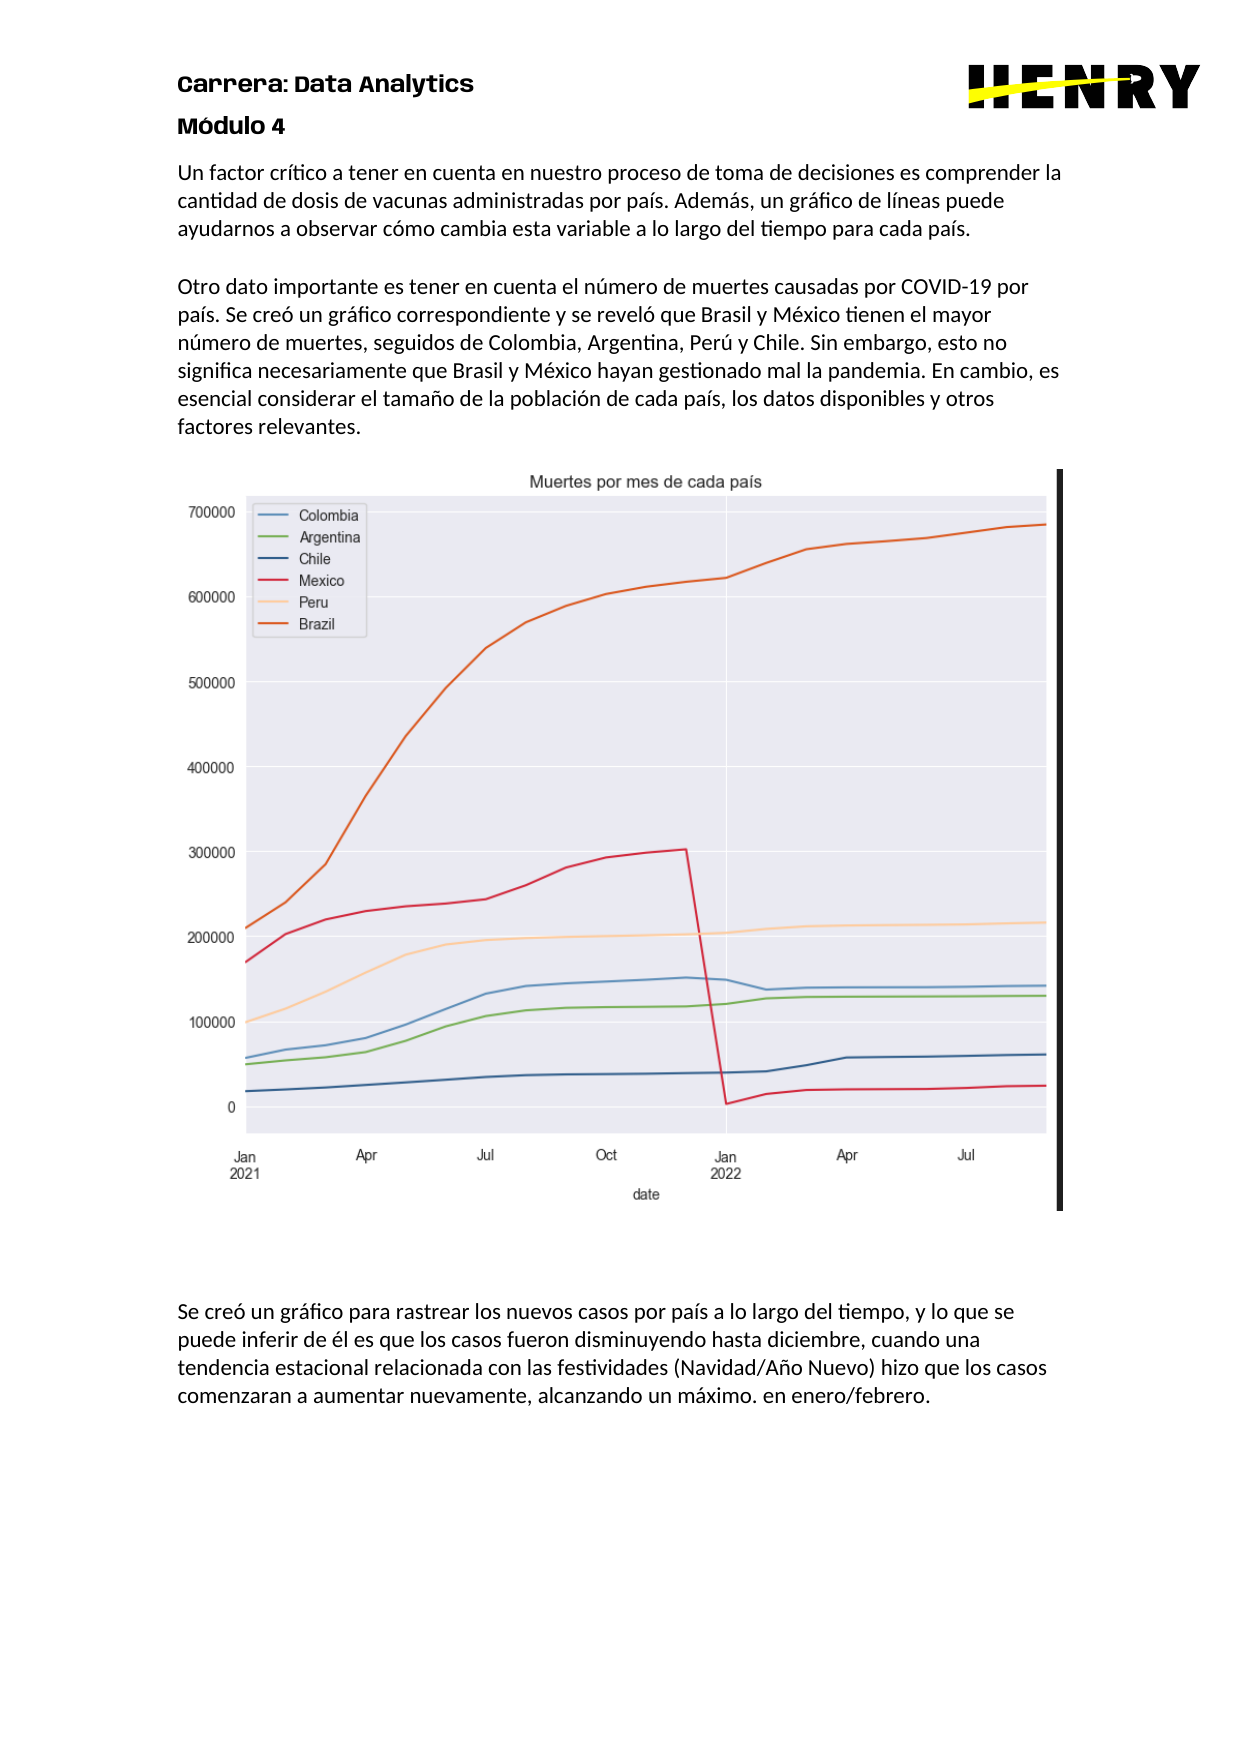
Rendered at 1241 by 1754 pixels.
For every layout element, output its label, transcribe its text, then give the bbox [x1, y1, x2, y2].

picture [177, 469, 1063, 1211]
picture [949, 30, 1232, 140]
text Se creó un gráfico para rastrear los nuevos casos por país a lo largo del tiempo, y lo que se puede inferir de él es que los casos fueron disminuyendo hasta diciembre, cuando una tendencia estacional relacionada con las festividades (Navidad/Año Nuevo) hizo que los casos comenzaran a aumentar nuevamente, alcanzando un máximo. en enero/febrero. [177, 1297, 1063, 1409]
text Un factor crítico a tener en cuenta en nuestro proceso de toma de decisiones es comprender la cantidad de dosis de vacunas administradas por país. Además, un gráfico de líneas puede ayudarnos a observar cómo cambia esta variable a lo largo del tiempo para cada país. [177, 158, 1063, 243]
text Otro dato importante es tener en cuenta el número de muertes causadas por COVID-19 por país. Se creó un gráfico correspondiente y se reveló que Brasil y México tienen el mayor número de muertes, seguidos de Colombia, Argentina, Perú y Chile. Sin embargo, esto no significa necesariamente que Brasil y México hayan gestionado mal la pandemia. En cambio, es esencial considerar el tamaño de la población de cada país, los datos disponibles y otros factores relevantes. [177, 272, 1063, 440]
